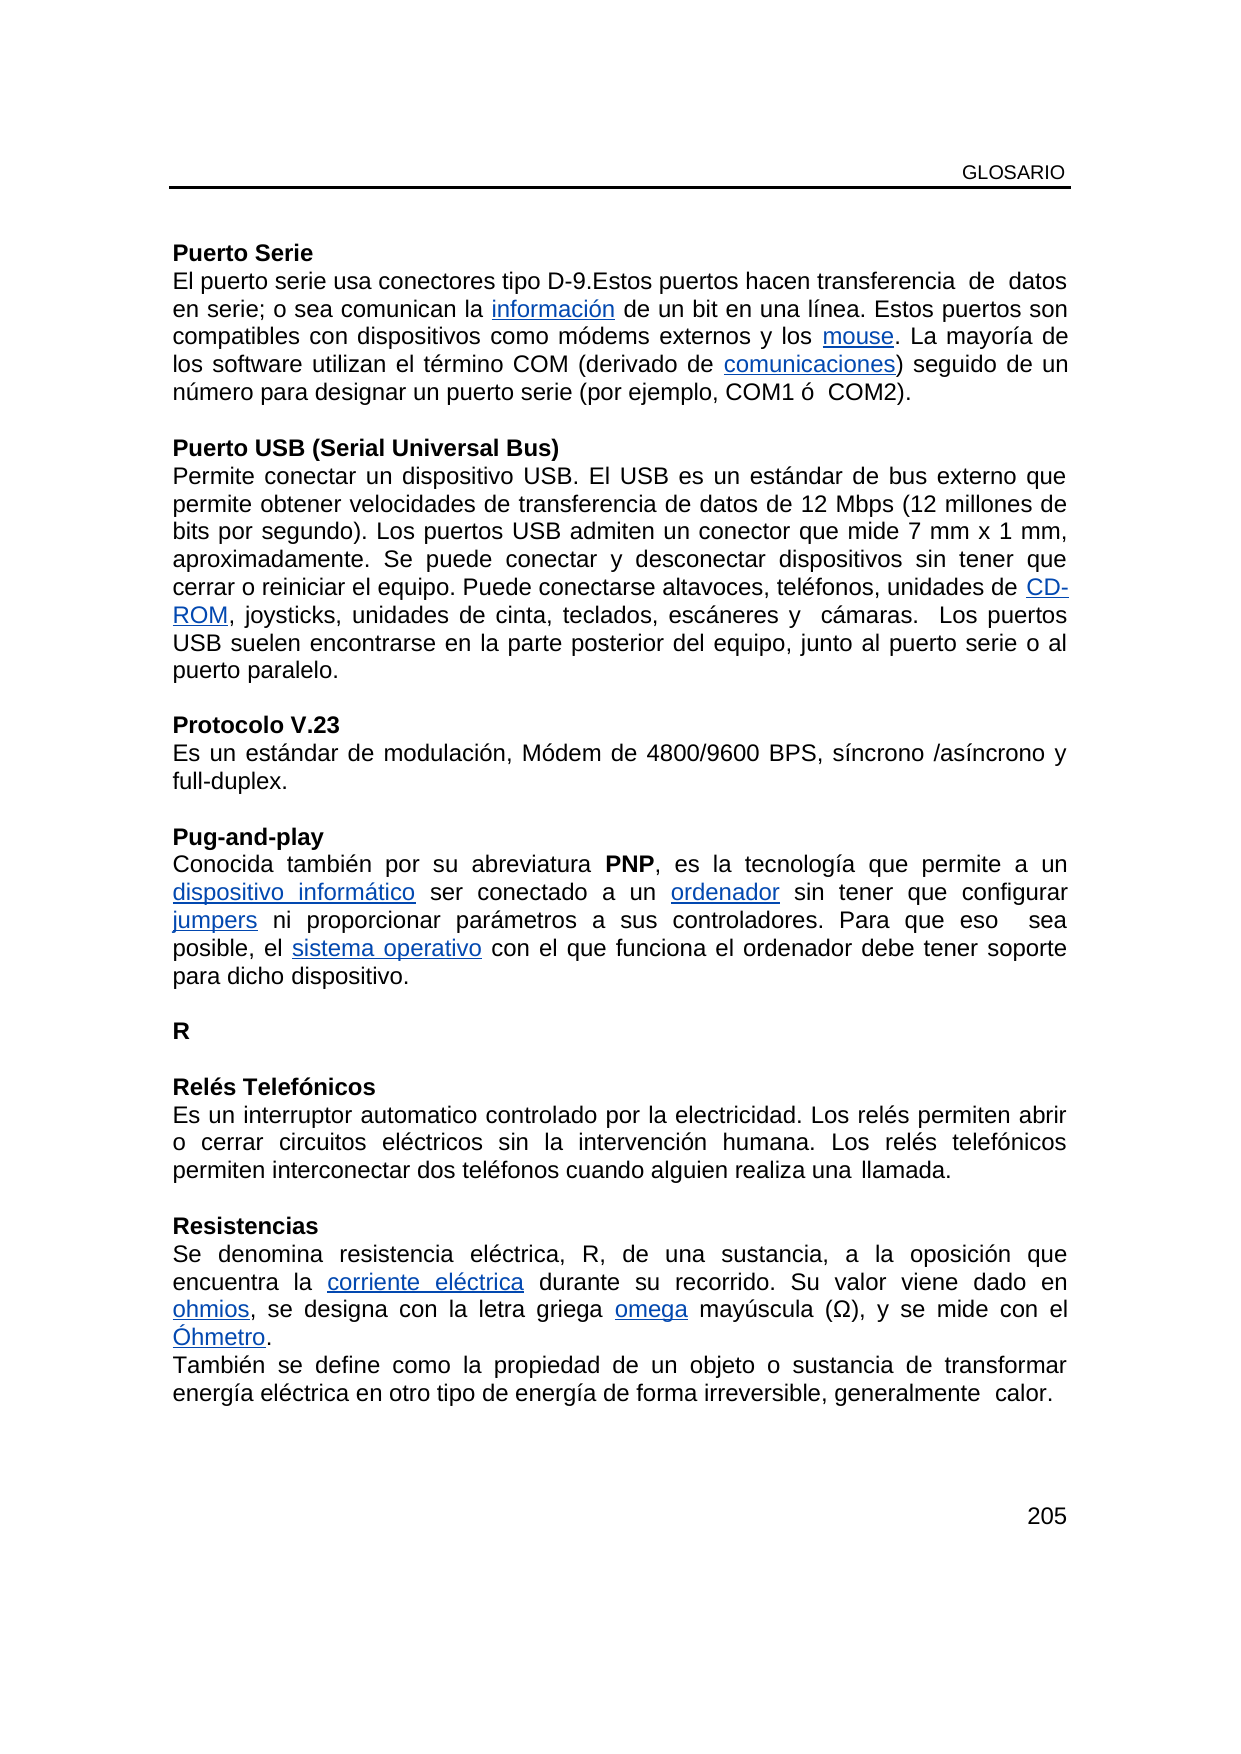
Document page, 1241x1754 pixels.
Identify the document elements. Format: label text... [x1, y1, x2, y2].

text Es un estándar de modulación, Módem de 4800/9600 BPS, síncrono /asíncrono y full-duplex. [172, 739, 1068, 794]
subtitle Resistencias [172, 1212, 1123, 1239]
text Se denomina resistencia eléctrica, R, de una sustancia, a la oposición que encuentra la corriente eléctrica durante su recorrido. Su valor viene dado en ohmios, se designa con la letra griega omega mayúscula (Ω), y se mide con el Óhmetro. [172, 1240, 1069, 1350]
subtitle Puerto Serie [172, 239, 1123, 266]
subtitle Puerto USB (Serial Universal Bus) [172, 434, 1123, 461]
text Conocida también por su abreviatura PNP, es la tecnología que permite a un dispositivo informático ser conectado a un ordenador sin tener que configurar jumpers ni proporcionar parámetros a sus controladores. Para que eso sea posible, el sistema operativo con el que funciona el ordenador debe tener soporte para dicho dispositivo. [172, 850, 1068, 989]
subtitle Pug-and-play [172, 822, 1123, 850]
text También se define como la propiedad de un objeto o sustancia de transformar energía eléctrica en otro tipo de energía de forma irreversible, generalmente calor. [172, 1351, 1068, 1406]
text Permite conectar un dispositivo USB. El USB es un estándar de bus externo que permite obtener velocidades de transferencia de datos de 12 Mbps (12 millones de bits por segundo). Los puertos USB admiten un conector que mide 7 mm x 1 mm, aproximadamente. Se puede conectar y desconectar dispositivos sin tener que cerrar o reiniciar el equipo. Puede conectarse altavoces, teléfonos, unidades de CD-ROM, joysticks, unidades de cinta, teclados, escáneres y cámaras. Los puertos USB suelen encontrarse en la parte posterior del equipo, junto al puerto serie o al puerto paralelo. [172, 462, 1068, 684]
text El puerto serie usa conectores tipo D-9.Estos puertos hacen transferencia de datos en serie; o sea comunican la información de un bit en una línea. Estos puertos son compatibles con dispositivos como módems externos y los mouse. La mayoría de los software utilizan el término COM (derivado de comunicaciones) seguido de un número para designar un puerto serie (por ejemplo, COM1 ó COM2). [172, 267, 1069, 405]
text Es un interruptor automatico controlado por la electricidad. Los relés permiten abrir o cerrar circuitos eléctricos sin la intervención humana. Los relés telefónicos permiten interconectar dos teléfonos cuando alguien realiza una llamada. [172, 1101, 1069, 1183]
subtitle R [172, 1017, 1123, 1044]
subtitle Protocolo V.23 [172, 711, 1123, 739]
text Relés Telefónicos [172, 1073, 1123, 1100]
